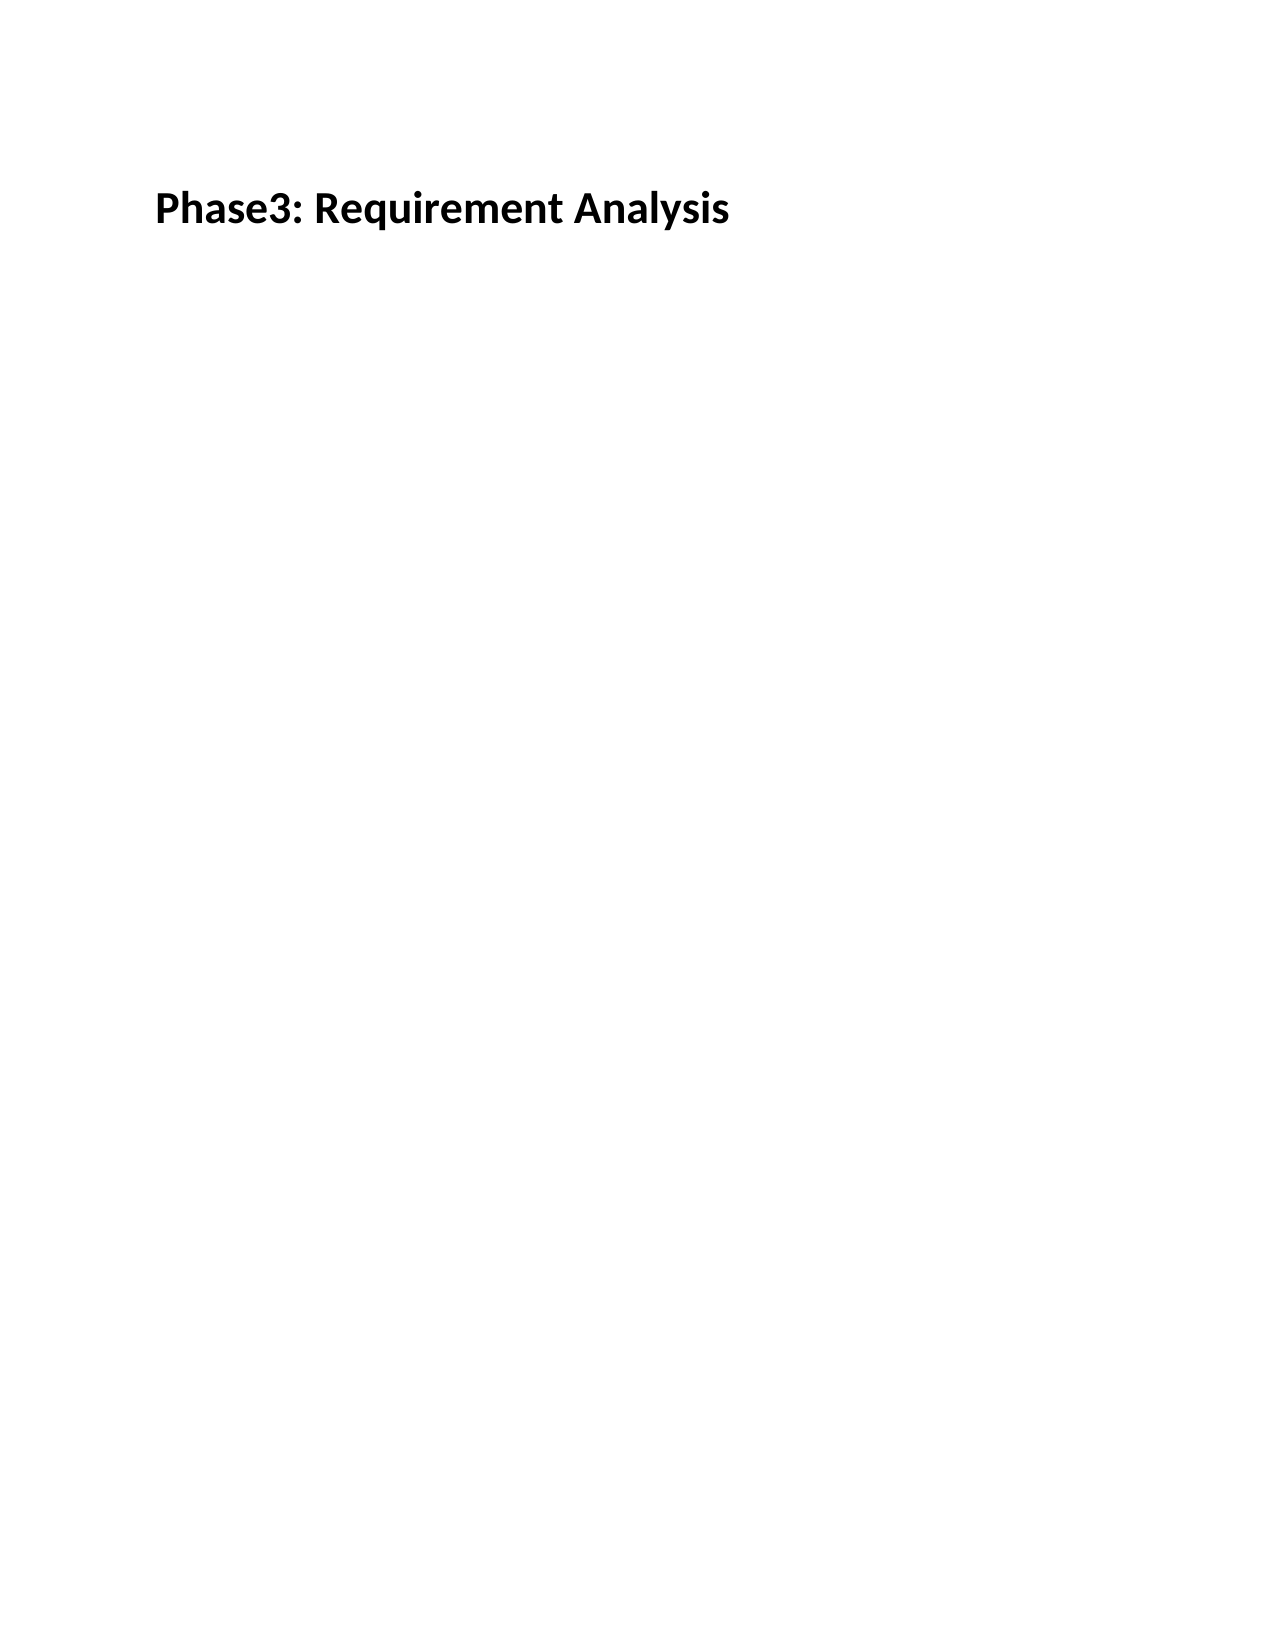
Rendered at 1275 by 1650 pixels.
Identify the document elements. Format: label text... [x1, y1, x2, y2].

text Phase3: Requirement Analysis [150, 179, 1125, 235]
